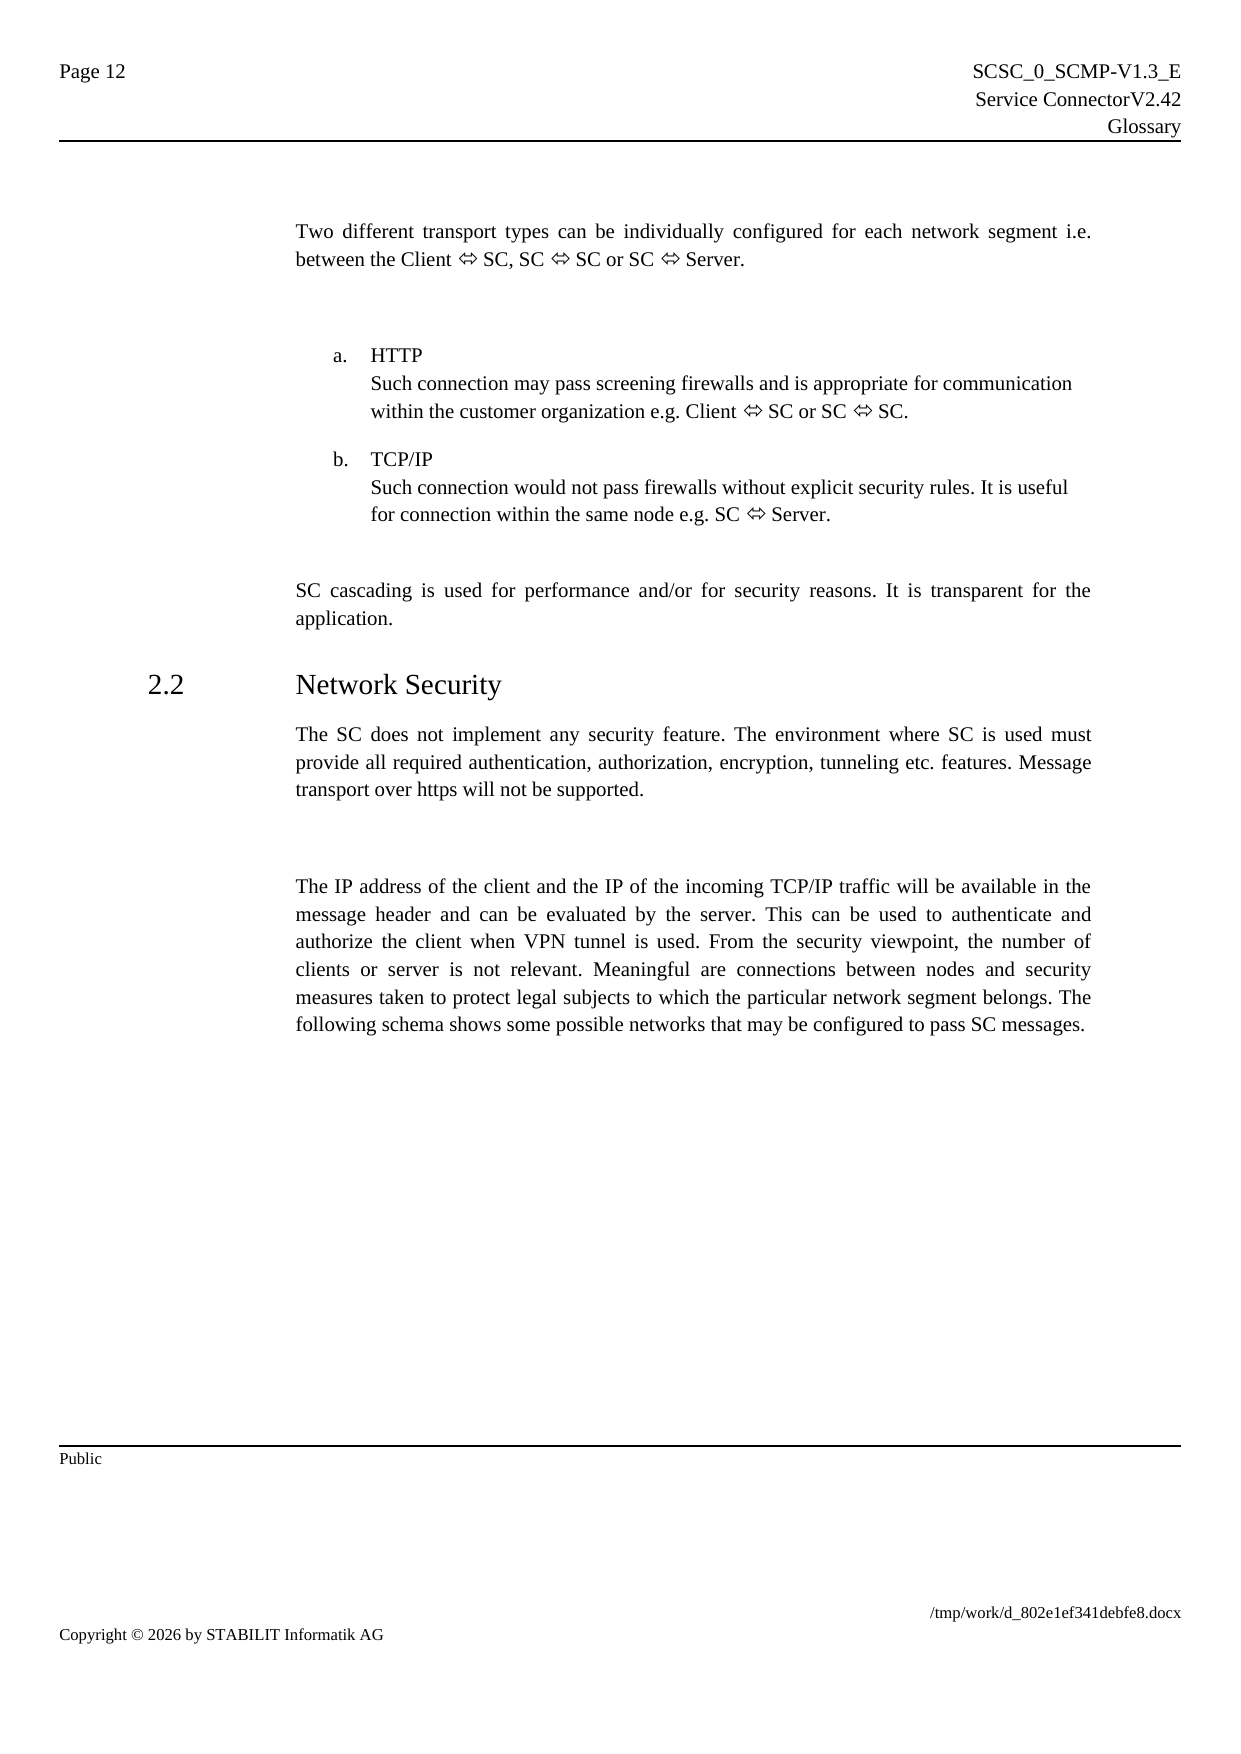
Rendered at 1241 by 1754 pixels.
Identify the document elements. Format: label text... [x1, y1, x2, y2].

list HTTP Such connection may pass screening firewalls and is appropriate for communication within the customer organization e.g. Client SC or SC SC. [333, 343, 1092, 423]
subtitle Network Security [148, 667, 1092, 700]
text SC cascading is used for performance and/or for security reasons. It is transparent for the application. [295, 578, 1092, 630]
list TCP/IP Such connection would not pass firewalls without explicit security rules. It is useful for connection within the same node e.g. SC Server. [333, 447, 1092, 554]
text The IP address of the client and the IP of the incoming TCP/IP traffic will be available in the message header and can be evaluated by the server. This can be used to authenticate and authorize the client when VPN tunnel is used. From the security viewpoint, the number of clients or server is not relevant. Meaningful are connections between nodes and security measures taken to protect legal subjects to which the particular network segment belongs. The following schema shows some possible networks that may be configured to pass SC messages. [295, 874, 1092, 1036]
text The SC does not implement any security feature. The environment where SC is used must provide all required authentication, authorization, encryption, tunneling etc. features. Message transport over https will not be supported. [295, 722, 1092, 801]
text Two different transport types can be individually configured for each network segment i.e. between the Client SC, SC SC or SC Server. [295, 219, 1092, 271]
